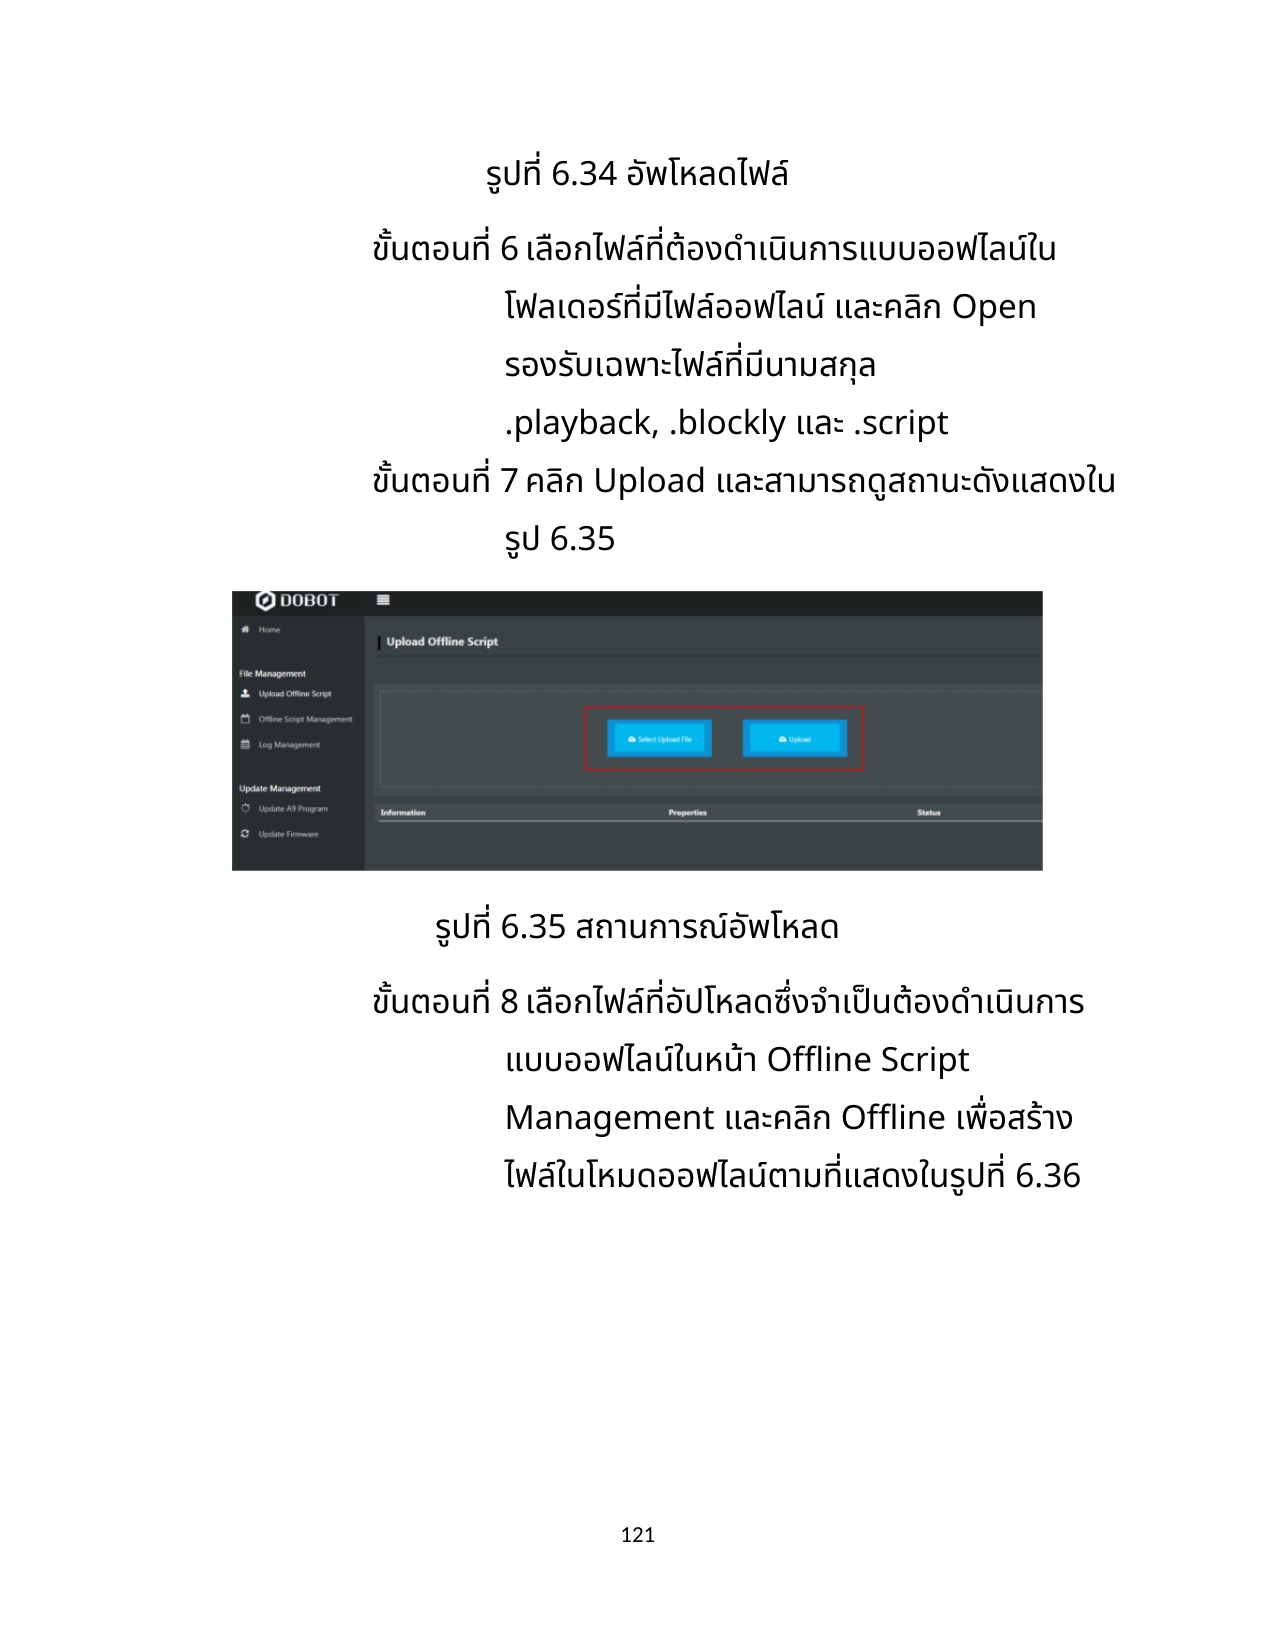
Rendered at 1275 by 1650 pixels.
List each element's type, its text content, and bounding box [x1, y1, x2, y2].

text ขั้นตอนที่ 7 คลิก Upload และสามารถดูสถานะดังแสดงในรูป 6.35 [372, 457, 1125, 566]
text รูปที่ 6.35 สถานการณ์อัพโหลด [150, 903, 1125, 953]
text รูปที่ 6.34 อัพโหลดไฟล์ [150, 150, 1125, 201]
text ขั้นตอนที่ 6 เลือกไฟล์ที่ต้องดำเนินการแบบออฟไลน์ในโฟลเดอร์ที่มีไฟล์ออฟไลน์ และคลิก Open รองรับเฉพาะไฟล์ที่มีนามสกุล .playback, .blockly และ .script [372, 225, 1125, 449]
text ขั้นตอนที่ 8 เลือกไฟล์ที่อัปโหลดซึ่งจำเป็นต้องดำเนินการแบบออฟไลน์ในหน้า Offline Script Management และคลิก Offline เพื่อสร้างไฟล์ในโหมดออฟไลน์ตามที่แสดงในรูปที่ 6.36 [372, 977, 1125, 1202]
picture [230, 590, 1045, 874]
